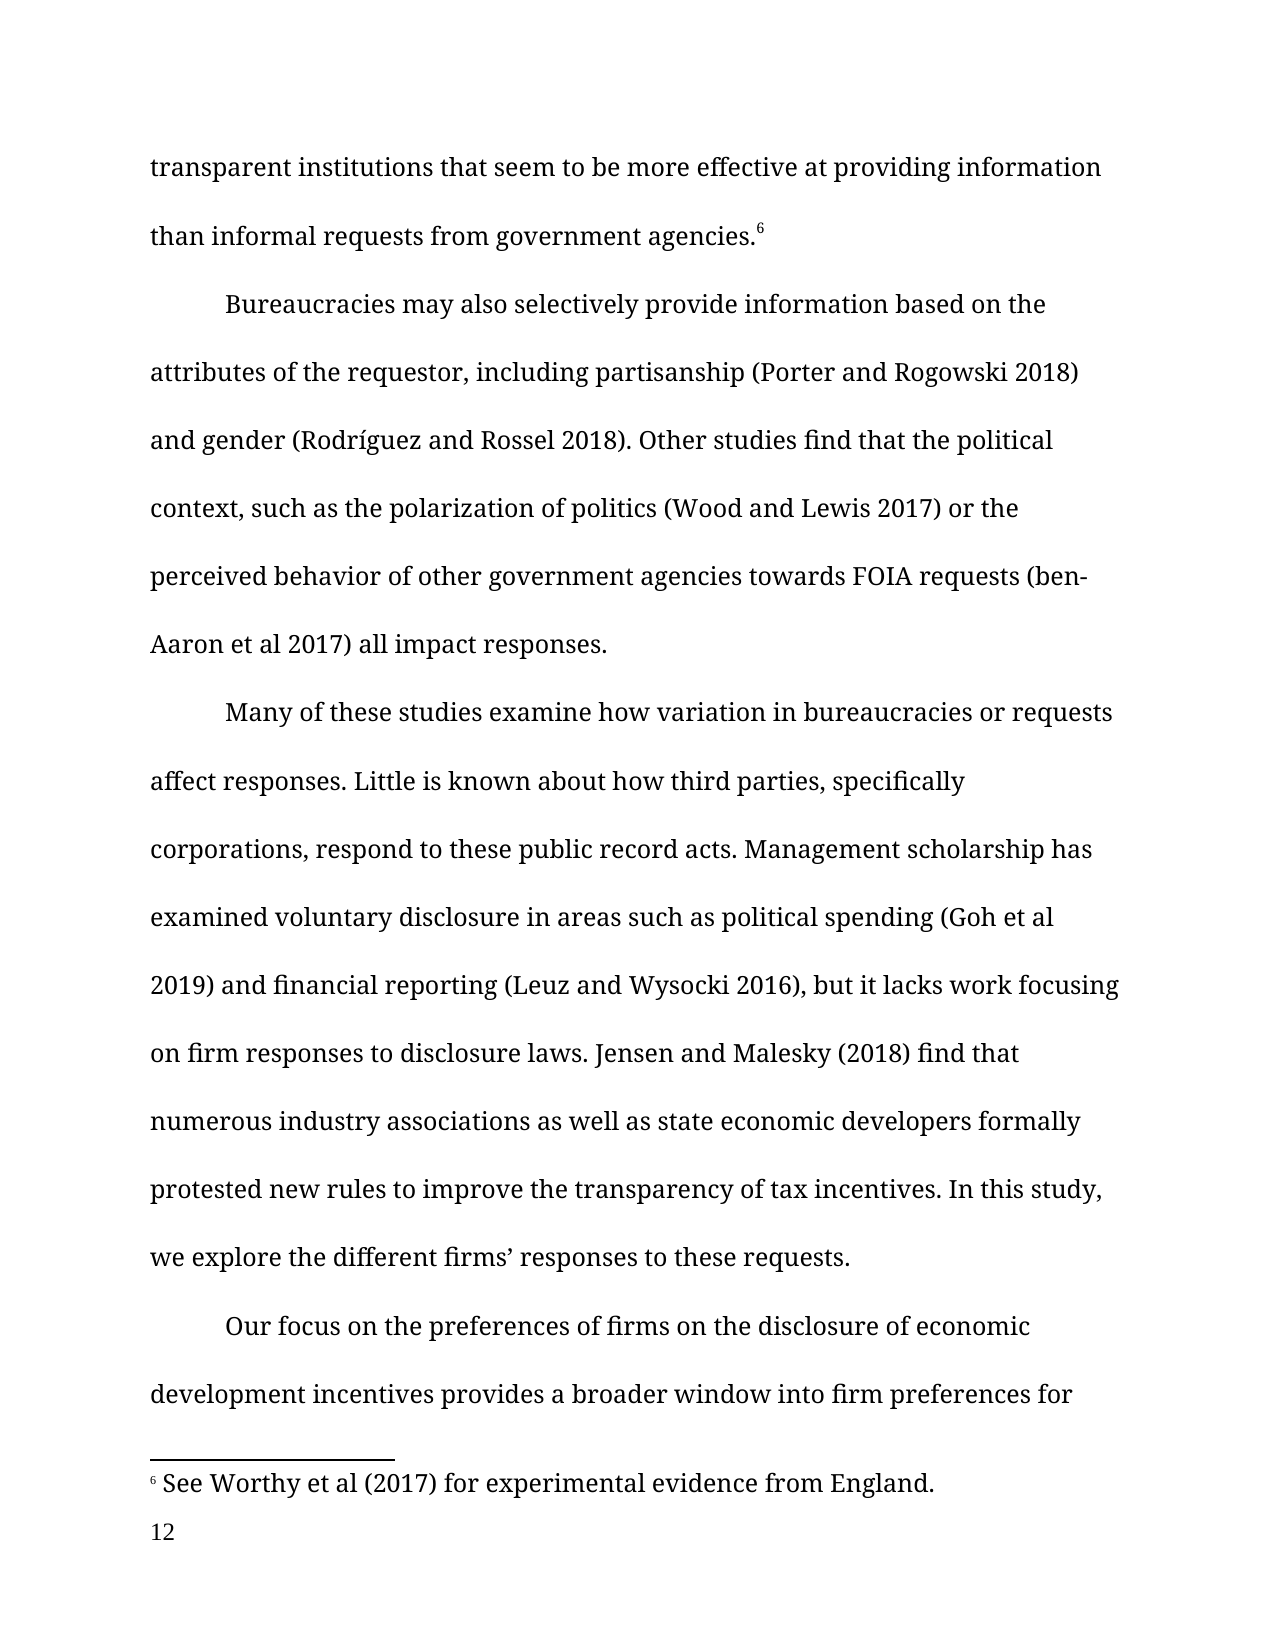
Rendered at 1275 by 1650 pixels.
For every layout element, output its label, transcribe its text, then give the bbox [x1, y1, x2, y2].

text Bureaucracies may also selectively provide information based on the attributes of the requestor, including partisanship (Porter and Rogowski 2018) and gender (Rodríguez and Rossel 2018). Other studies find that the political context, such as the polarization of politics (Wood and Lewis 2017) or the perceived behavior of other government agencies towards FOIA requests (ben-Aaron et al 2017) all impact responses. [150, 286, 1125, 661]
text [150, 150, 1125, 252]
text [150, 1308, 1125, 1410]
text Many of these studies examine how variation in bureaucracies or requests affect responses. Little is known about how third parties, specifically corporations, respond to these public record acts. Management scholarship has examined voluntary disclosure in areas such as political spending (Goh et al 2019) and financial reporting (Leuz and Wysocki 2016), but it lacks work focusing on firm responses to disclosure laws. Jensen and Malesky (2018) find that numerous industry associations as well as state economic developers formally protested new rules to improve the transparency of tax incentives. In this study, we explore the different firms’ responses to these requests. [150, 695, 1125, 1274]
